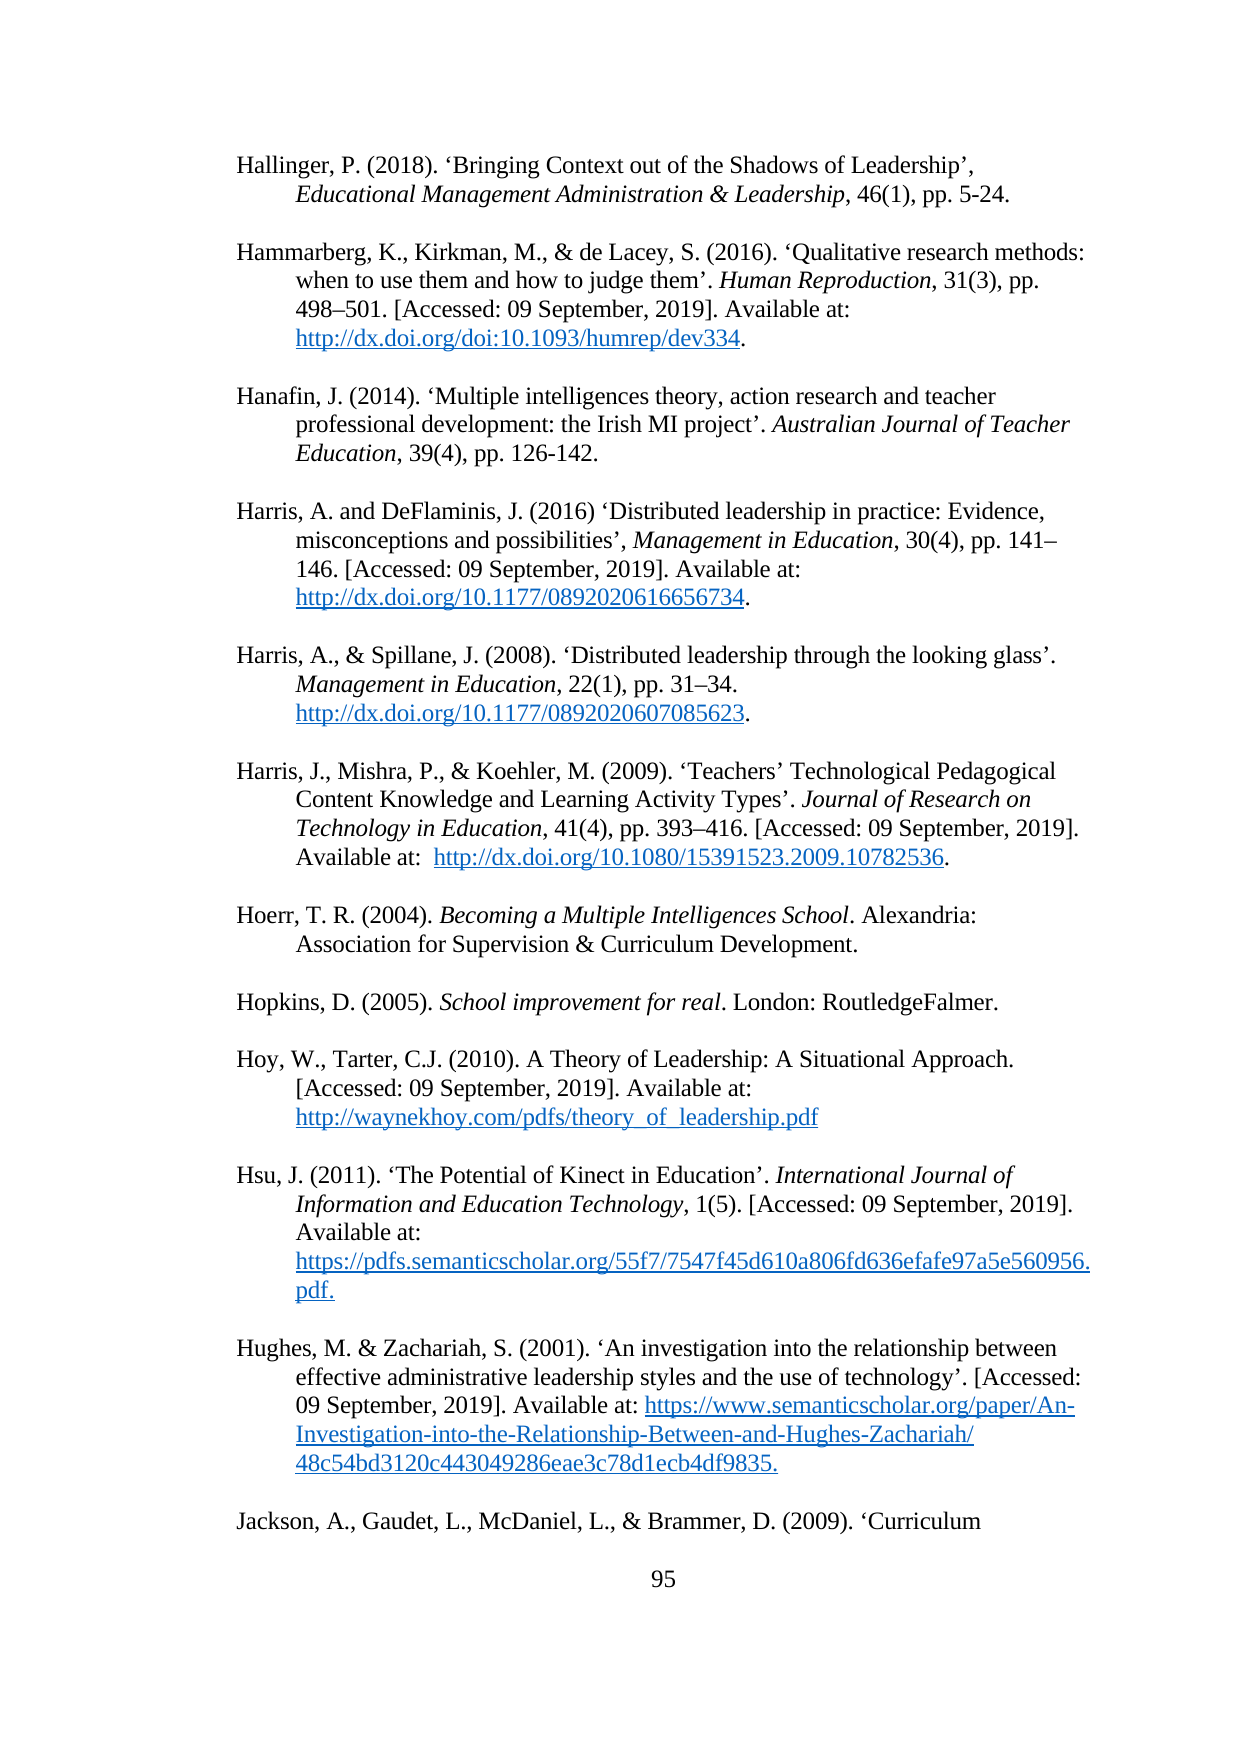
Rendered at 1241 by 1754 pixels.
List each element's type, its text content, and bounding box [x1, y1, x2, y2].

text Harris, A. and DeFlaminis, J. (2016) ‘Distributed leadership in practice: Evidence, misconceptions and possibilities’, Management in Education, 30(4), pp. 141–146. [Accessed: 09 September, 2019]. Available at: http://dx.doi.org/10.1177/0892020616656734. [236, 496, 1090, 611]
text Hopkins, D. (2005). School improvement for real. London: RoutledgeFalmer. [236, 987, 1090, 1015]
text Harris, J., Mishra, P., & Koehler, M. (2009). ‘Teachers’ Technological Pedagogical Content Knowledge and Learning Activity Types’. Journal of Research on Technology in Education, 41(4), pp. 393–416. [Accessed: 09 September, 2019]. Available at: http://dx.doi.org/10.1080/15391523.2009.10782536. [236, 756, 1090, 871]
text Hsu, J. (2011). ‘The Potential of Kinect in Education’. International Journal of Information and Education Technology, 1(5). [Accessed: 09 September, 2019]. Available at: https://pdfs.semanticscholar.org/55f7/7547f45d610a806fd636efafe97a5e560956.pdf. [236, 1160, 1090, 1304]
text Hanafin, J. (2014). ‘Multiple intelligences theory, action research and teacher professional development: the Irish MI project’. Australian Journal of Teacher Education, 39(4), pp. 126-142. [236, 381, 1090, 467]
text Harris, A., & Spillane, J. (2008). ‘Distributed leadership through the looking glass’. Management in Education, 22(1), pp. 31–34. http://dx.doi.org/10.1177/0892020607085623. [236, 640, 1090, 727]
text Hammarberg, K., Kirkman, M., & de Lacey, S. (2016). ‘Qualitative research methods: when to use them and how to judge them’. Human Reproduction, 31(3), pp. 498–501. [Accessed: 09 September, 2019]. Available at: http://dx.doi.org/doi:10.1093/humrep/dev334. [236, 237, 1090, 352]
text Hoerr, T. R. (2004). Becoming a Multiple Intelligences School. Alexandria: Association for Supervision & Curriculum Development. [236, 900, 1090, 957]
text Hoy, W., Tarter, C.J. (2010). A Theory of Leadership: A Situational Approach. [Accessed: 09 September, 2019]. Available at: http://waynekhoy.com/pdfs/theory_of_leadership.pdf [236, 1044, 1090, 1131]
text Hughes, M. & Zachariah, S. (2001). ‘An investigation into the relationship between effective administrative leadership styles and the use of technology’. [Accessed: 09 September, 2019]. Available at: https://www.semanticscholar.org/paper/An-Investigation-into-the-Relationship-Between-and-Hughes-Zachariah/48c54bd3120c443049286eae3c78d1ecb4df9835. [236, 1333, 1090, 1477]
text Hallinger, P. (2018). ‘Bringing Context out of the Shadows of Leadership’, Educational Management Administration & Leadership, 46(1), pp. 5-24. [236, 150, 1090, 207]
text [236, 1506, 1090, 1534]
